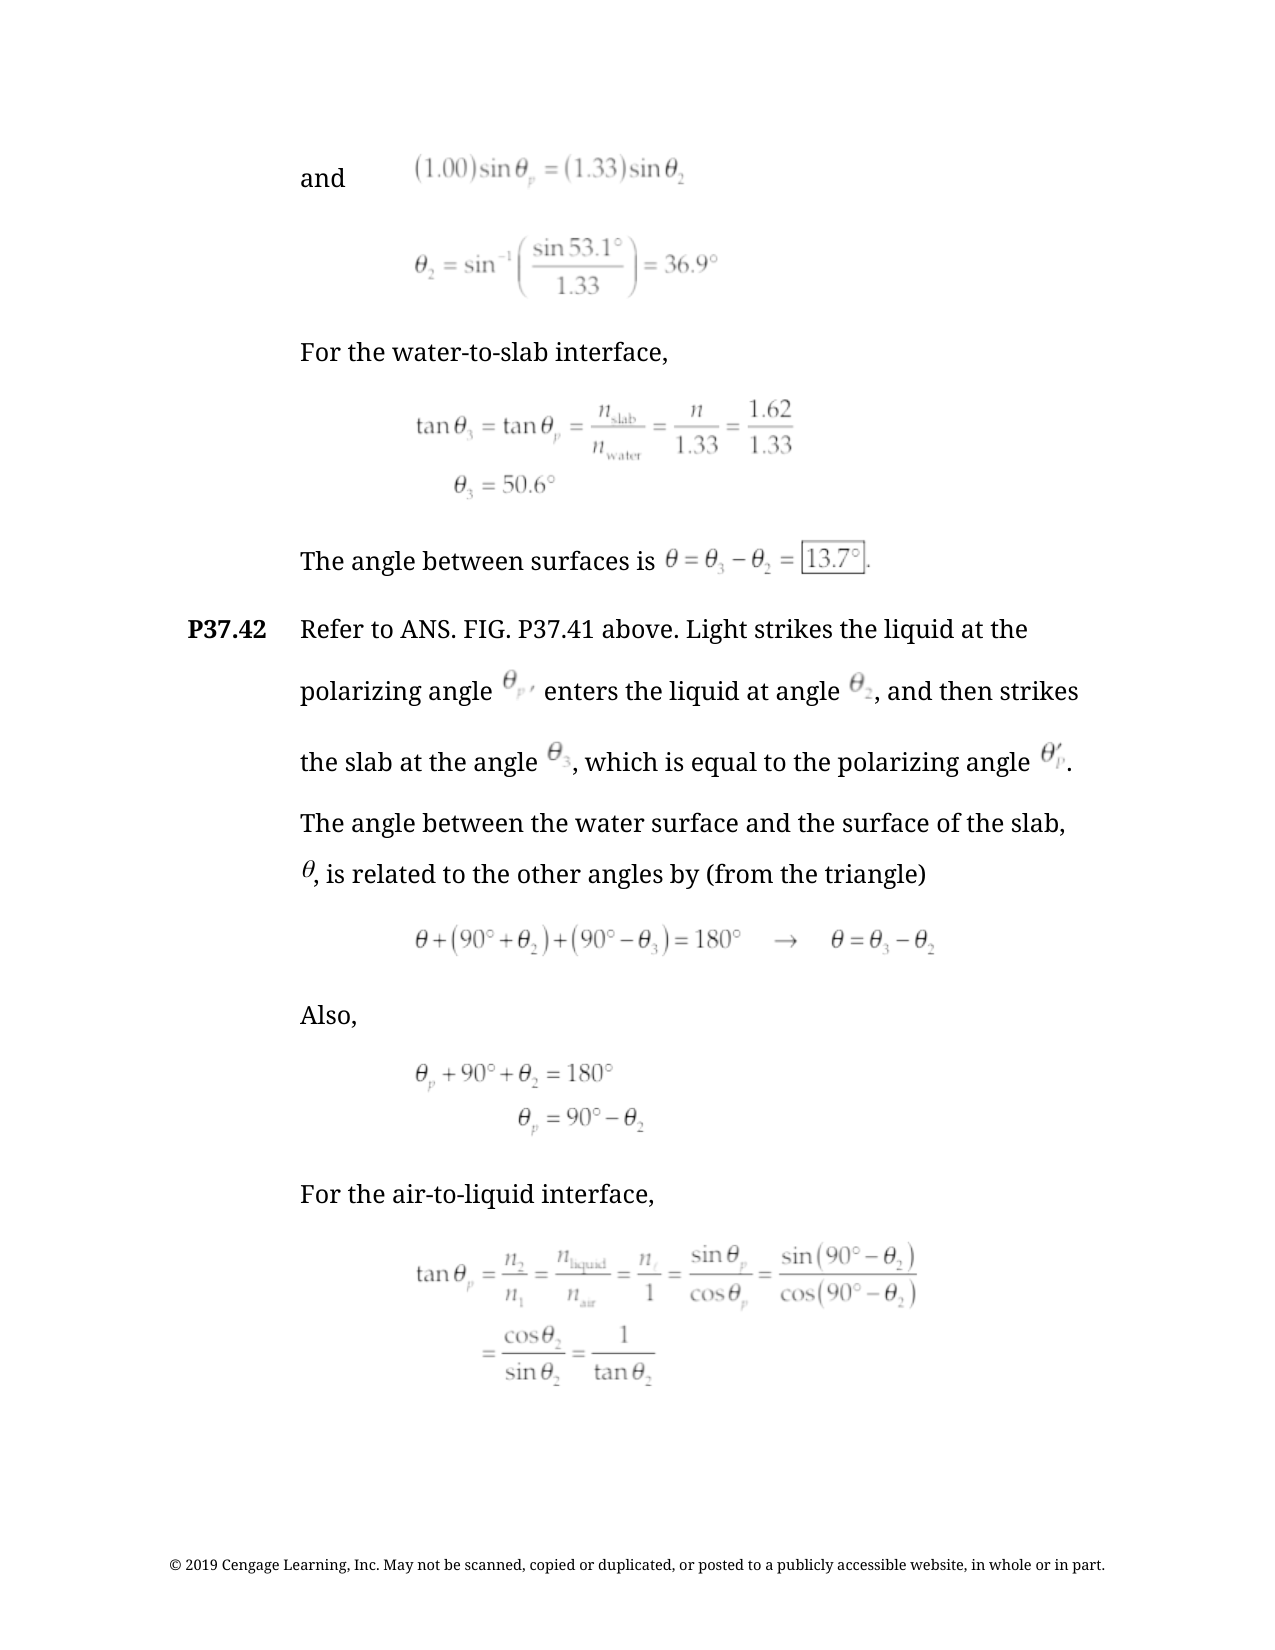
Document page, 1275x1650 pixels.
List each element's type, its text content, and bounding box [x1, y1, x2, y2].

text The angle between surfaces is [187, 536, 1087, 585]
text Also, [187, 998, 1087, 1032]
text and [187, 150, 1087, 205]
text P37.42 Refer to ANS. FIG. P37.41 above. Light strikes the liquid at the polarizing angle enters the liquid at angle , and then strikes the slab at the angle , which is equal to the polarizing angle . The angle between the water surface and the surface of the slab, , is related to the other angles by (from the triangle) [187, 612, 1087, 891]
text For the air-to-liquid interface, [187, 1176, 1087, 1210]
text For the water-to-slab interface, [187, 334, 1087, 368]
